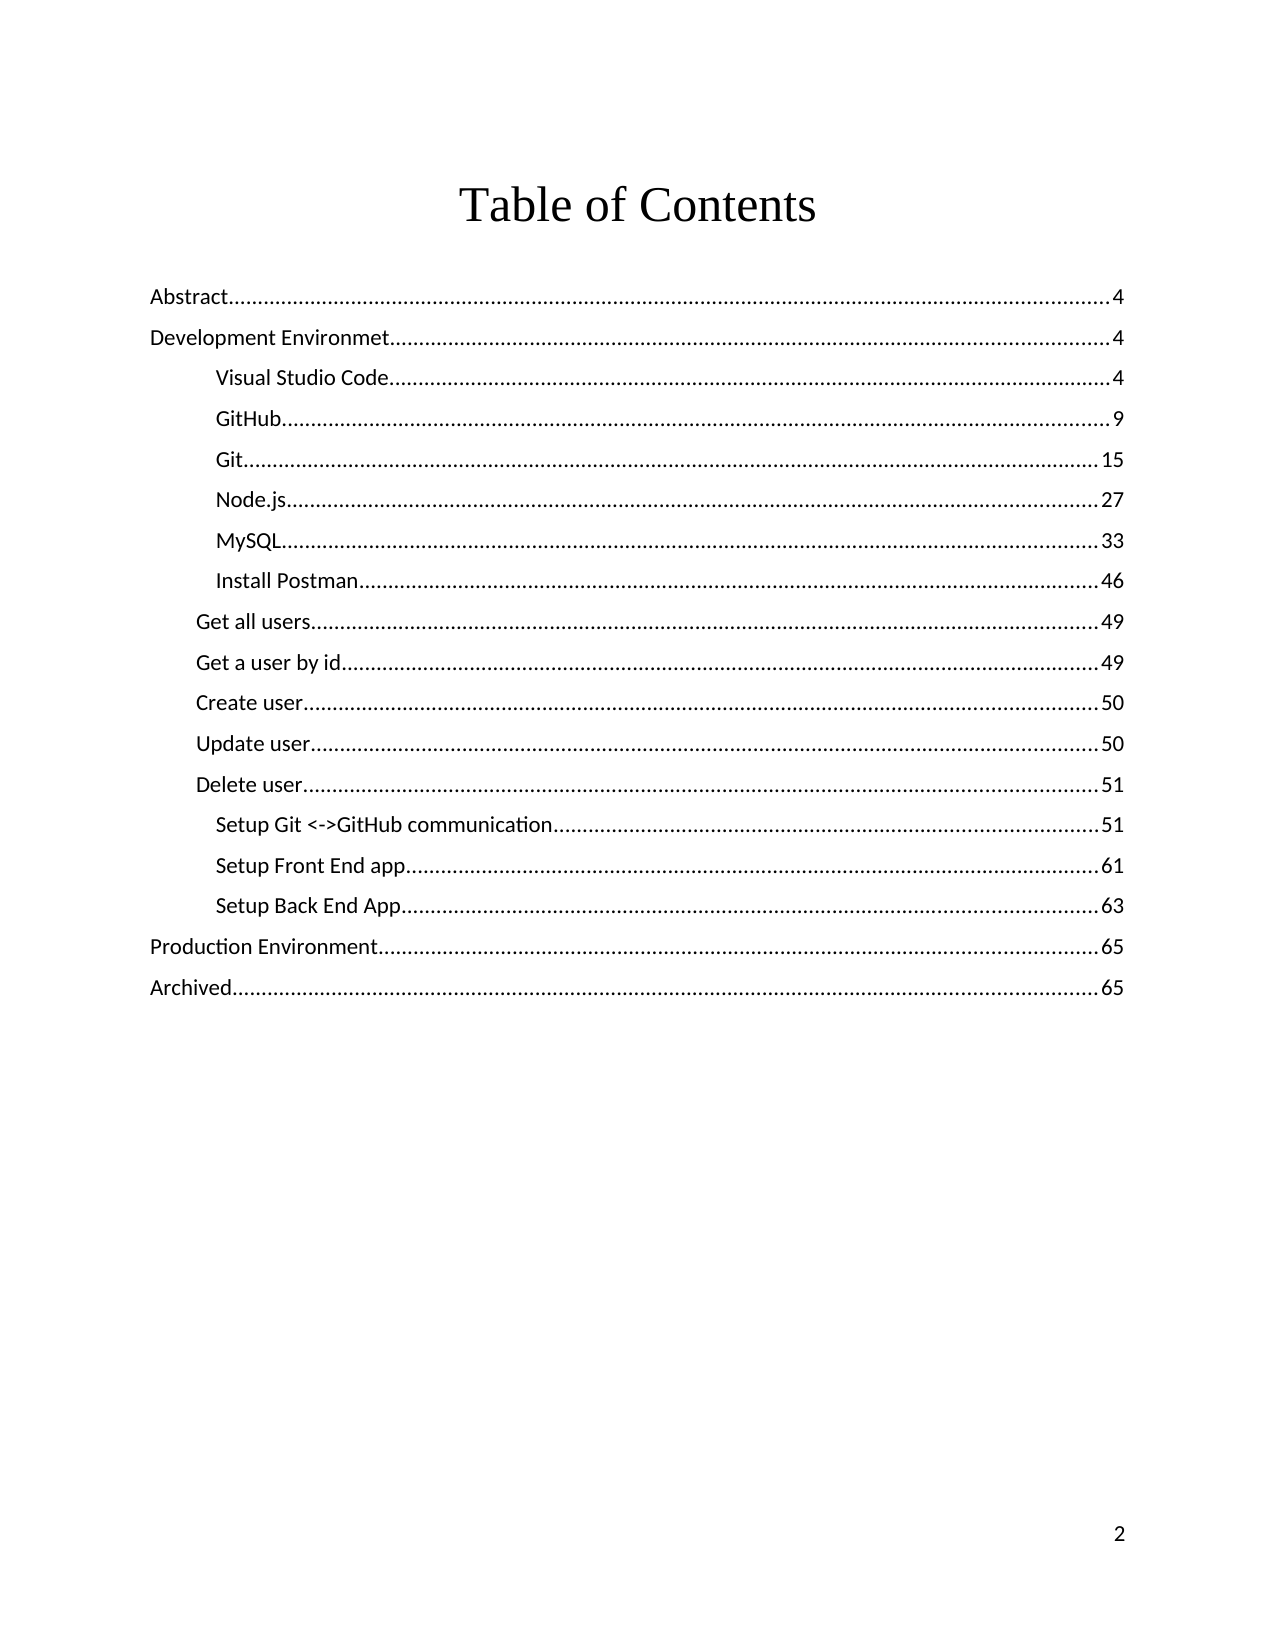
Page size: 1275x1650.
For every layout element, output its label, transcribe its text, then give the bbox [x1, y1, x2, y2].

text Table of Contents [150, 175, 1125, 232]
